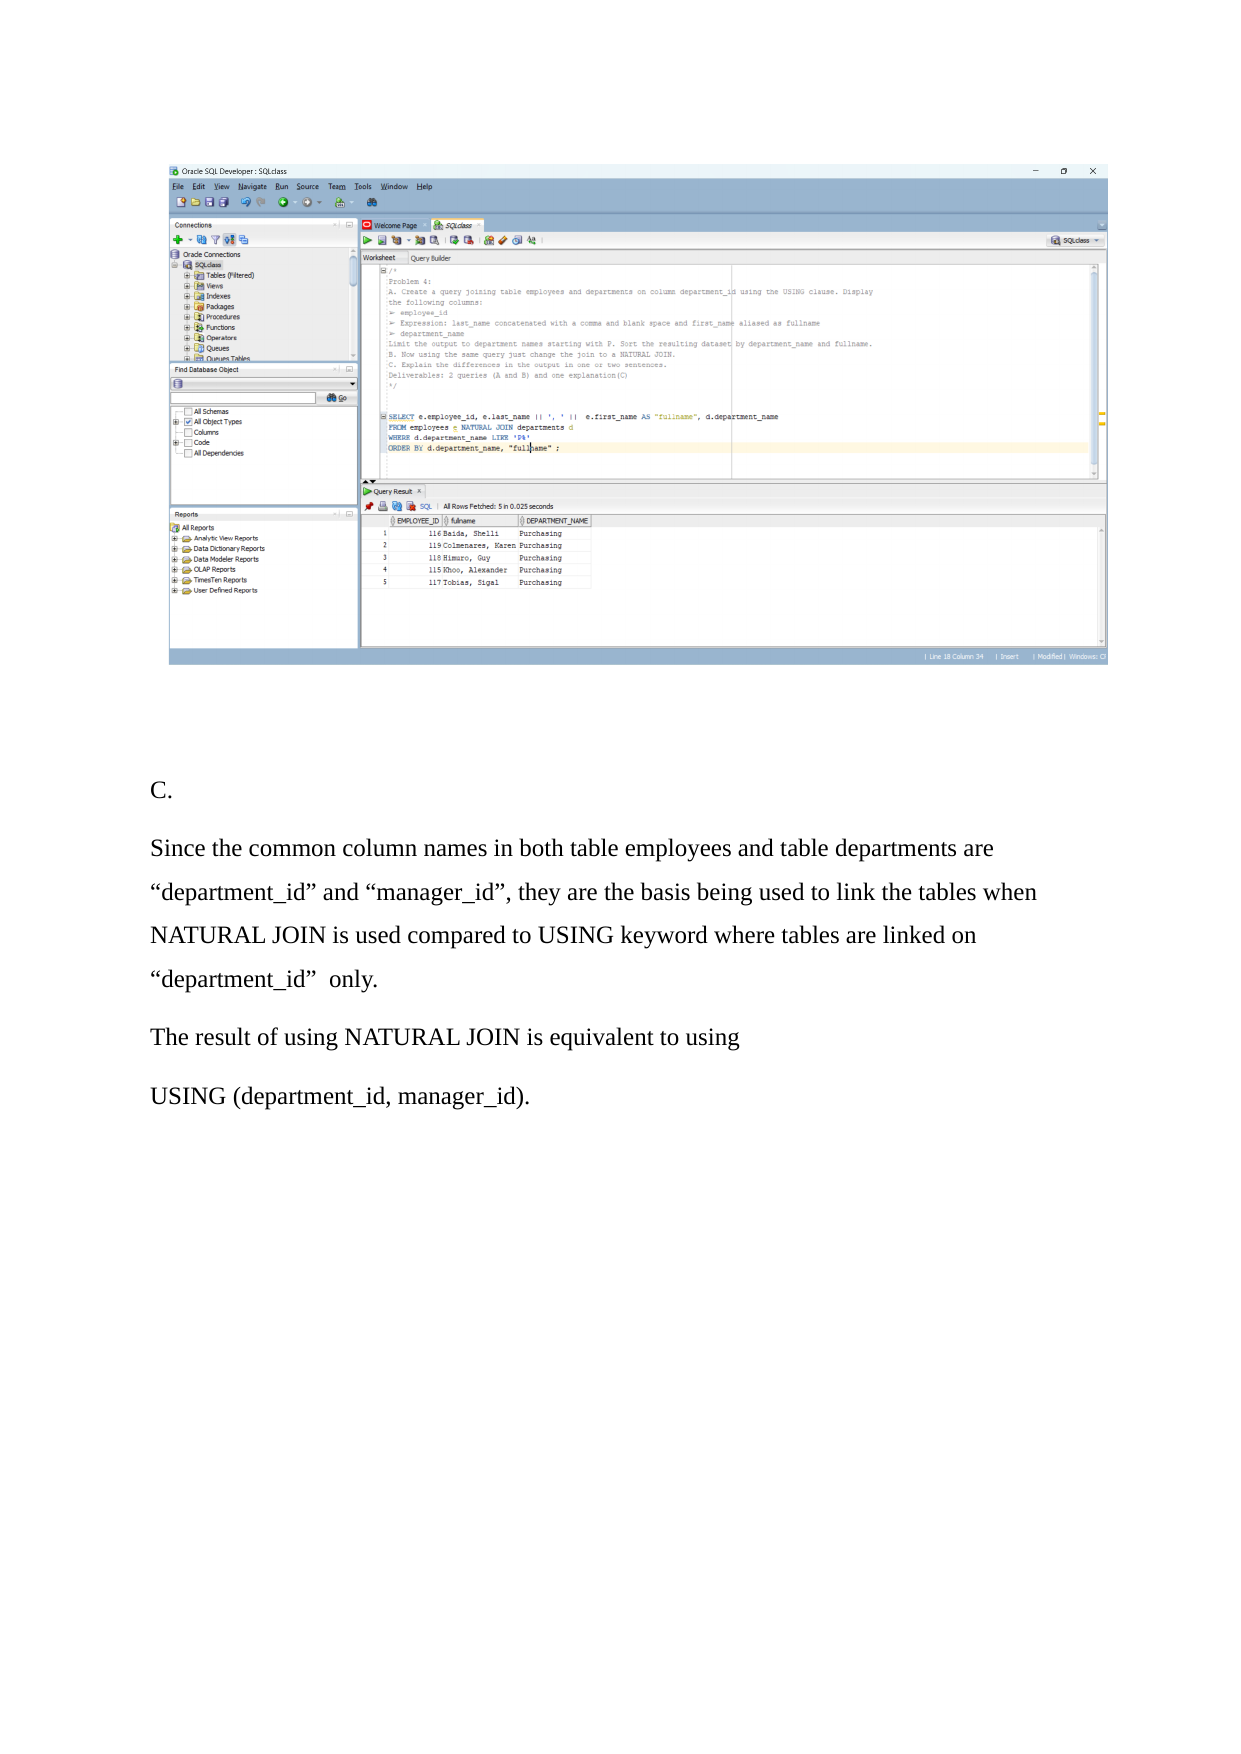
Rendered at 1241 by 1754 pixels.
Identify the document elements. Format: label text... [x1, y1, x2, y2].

text The result of using NATURAL JOIN is equivalent to using [150, 1018, 1090, 1056]
text Since the common column names in both table employees and table departments are “department_id” and “manager_id”, they are the basis being used to link the tables when NATURAL JOIN is used compared to USING keyword where tables are linked on “department_id” only. [150, 829, 1090, 997]
text USING (department_id, manager_id). [150, 1077, 1090, 1114]
text C. [150, 770, 1090, 808]
